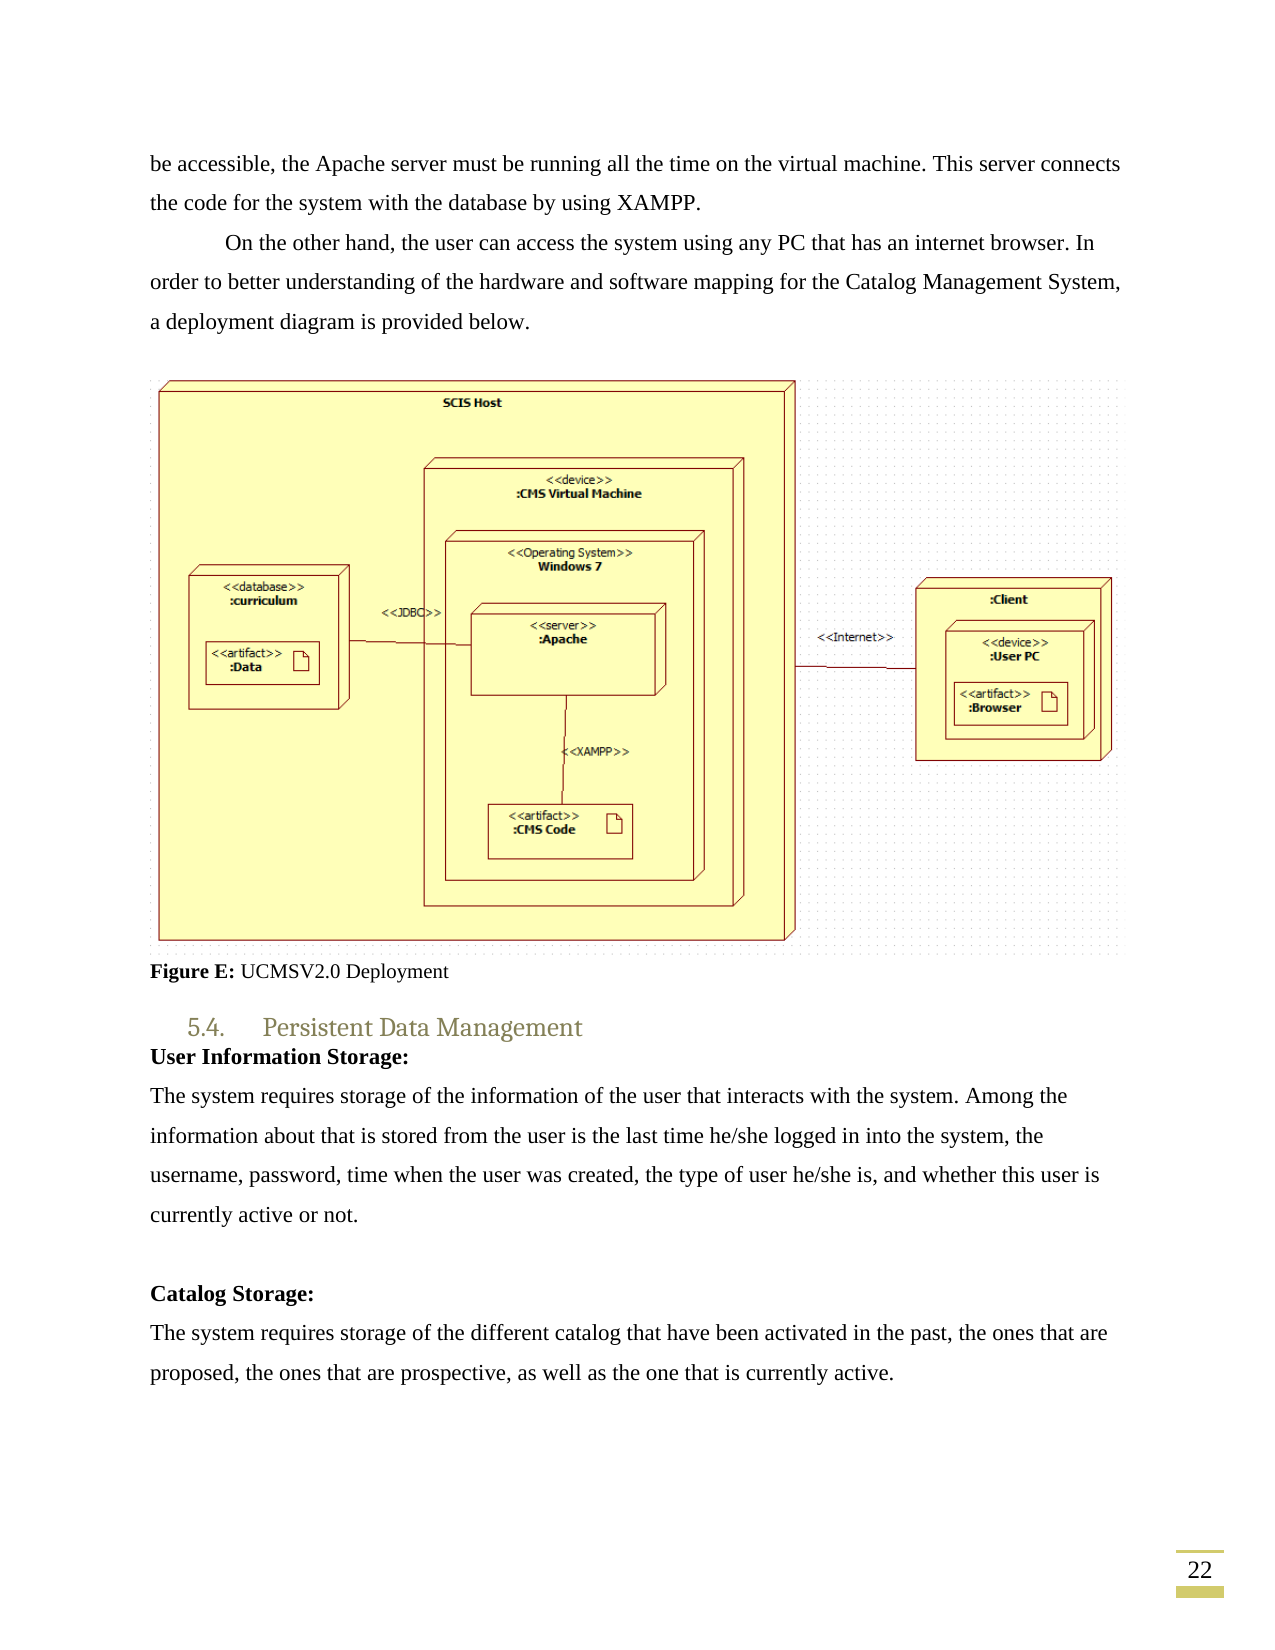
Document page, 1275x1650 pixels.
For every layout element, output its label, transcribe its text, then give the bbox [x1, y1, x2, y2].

text The system requires storage of the different catalog that have been activated in the past, the ones that are proposed, the ones that are prospective, as well as the one that is currently active. [150, 1319, 1125, 1385]
text User Information Storage: [150, 1043, 1125, 1069]
subtitle Persistent Data Management [187, 1012, 1125, 1043]
picture [150, 376, 1125, 960]
text Catalog Storage: [150, 1279, 1125, 1306]
text Figure E: UCMSV2.0 Deployment [150, 960, 1125, 983]
text On the other hand, the user can access the system using any PC that has an internet browser. In order to better understanding of the hardware and software mapping for the Catalog Management System, a deployment diagram is provided below. [150, 229, 1125, 334]
text The system requires storage of the information of the user that interacts with the system. Among the information about that is stored from the user is the last time he/she logged in into the system, the username, password, time when the user was created, the type of user he/she is, and whether this user is currently active or not. [150, 1082, 1125, 1227]
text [150, 150, 1125, 216]
